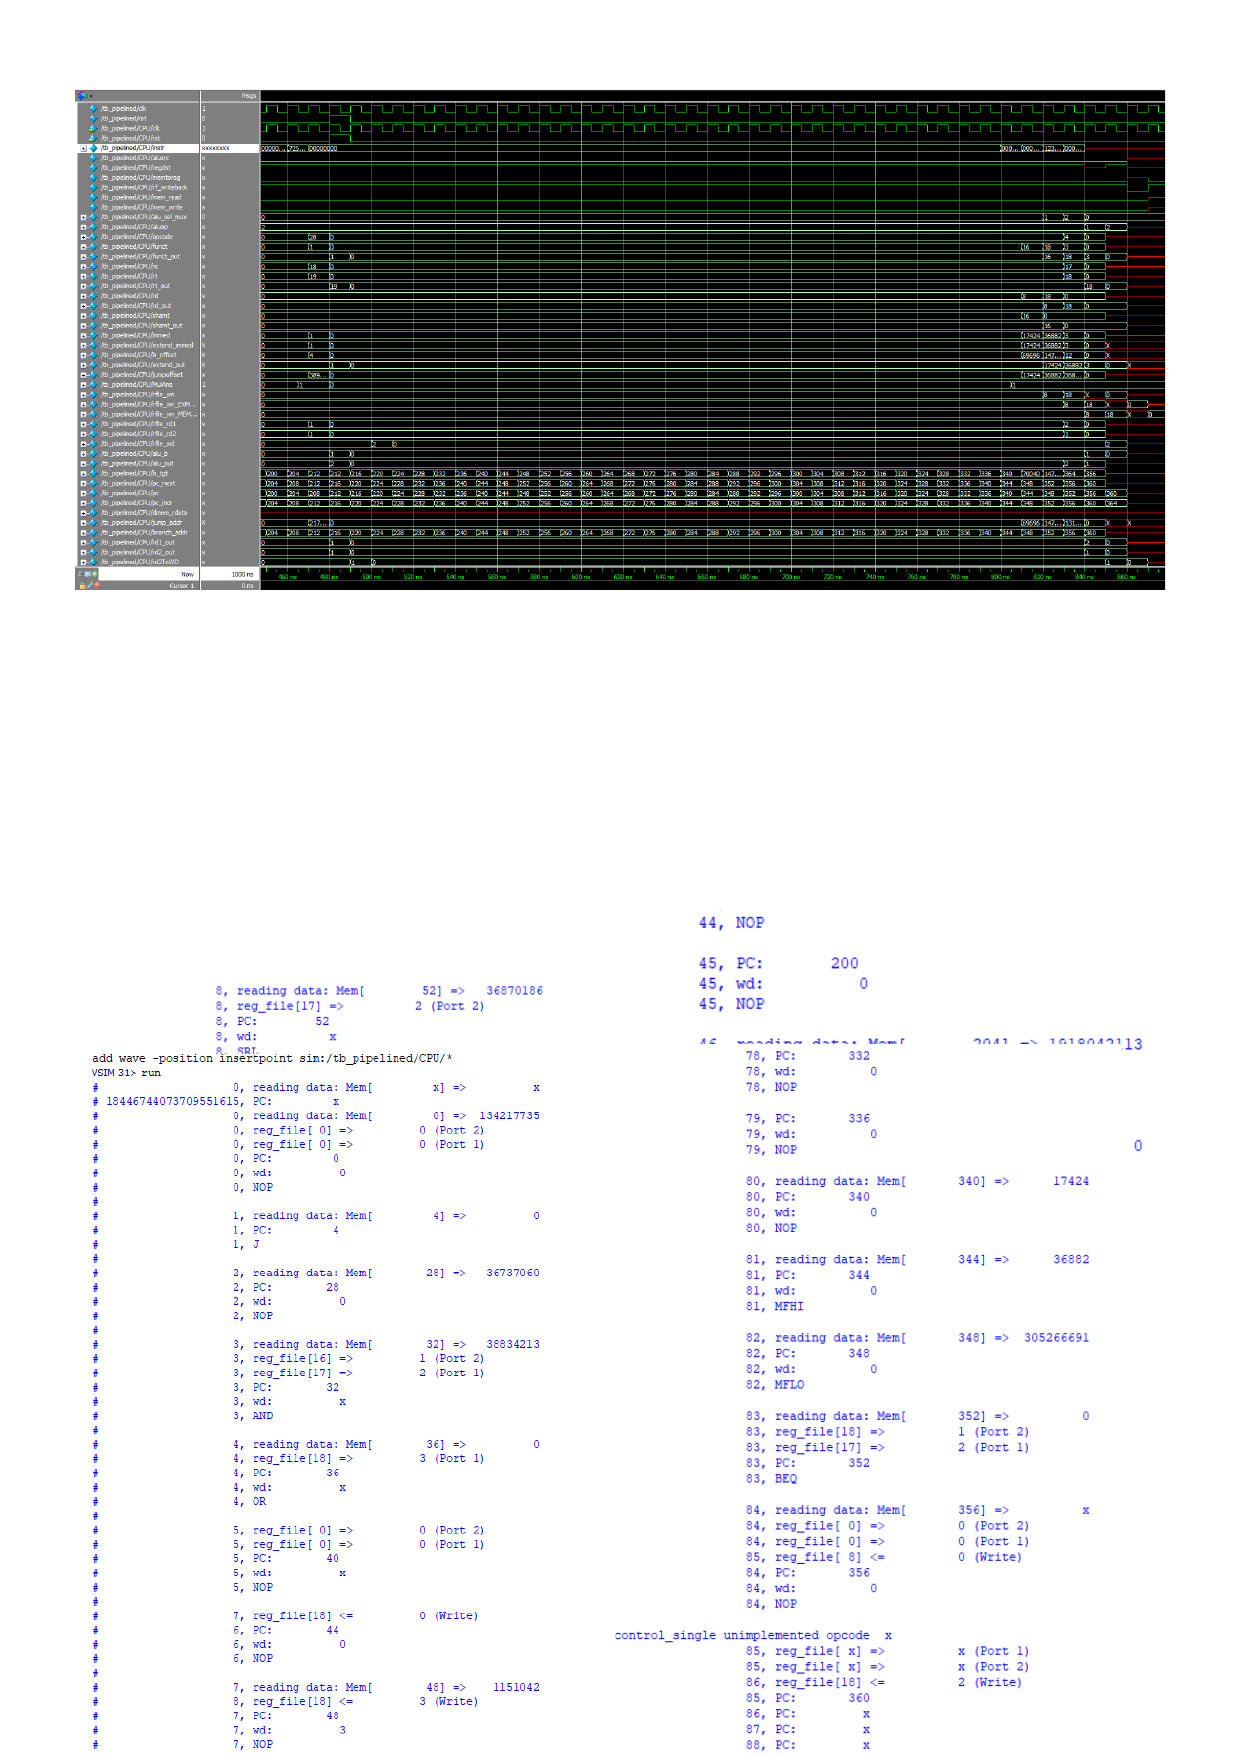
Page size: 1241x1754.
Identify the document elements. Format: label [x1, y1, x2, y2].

picture [75, 89, 1166, 590]
picture [75, 968, 593, 1754]
picture [615, 910, 1166, 1754]
